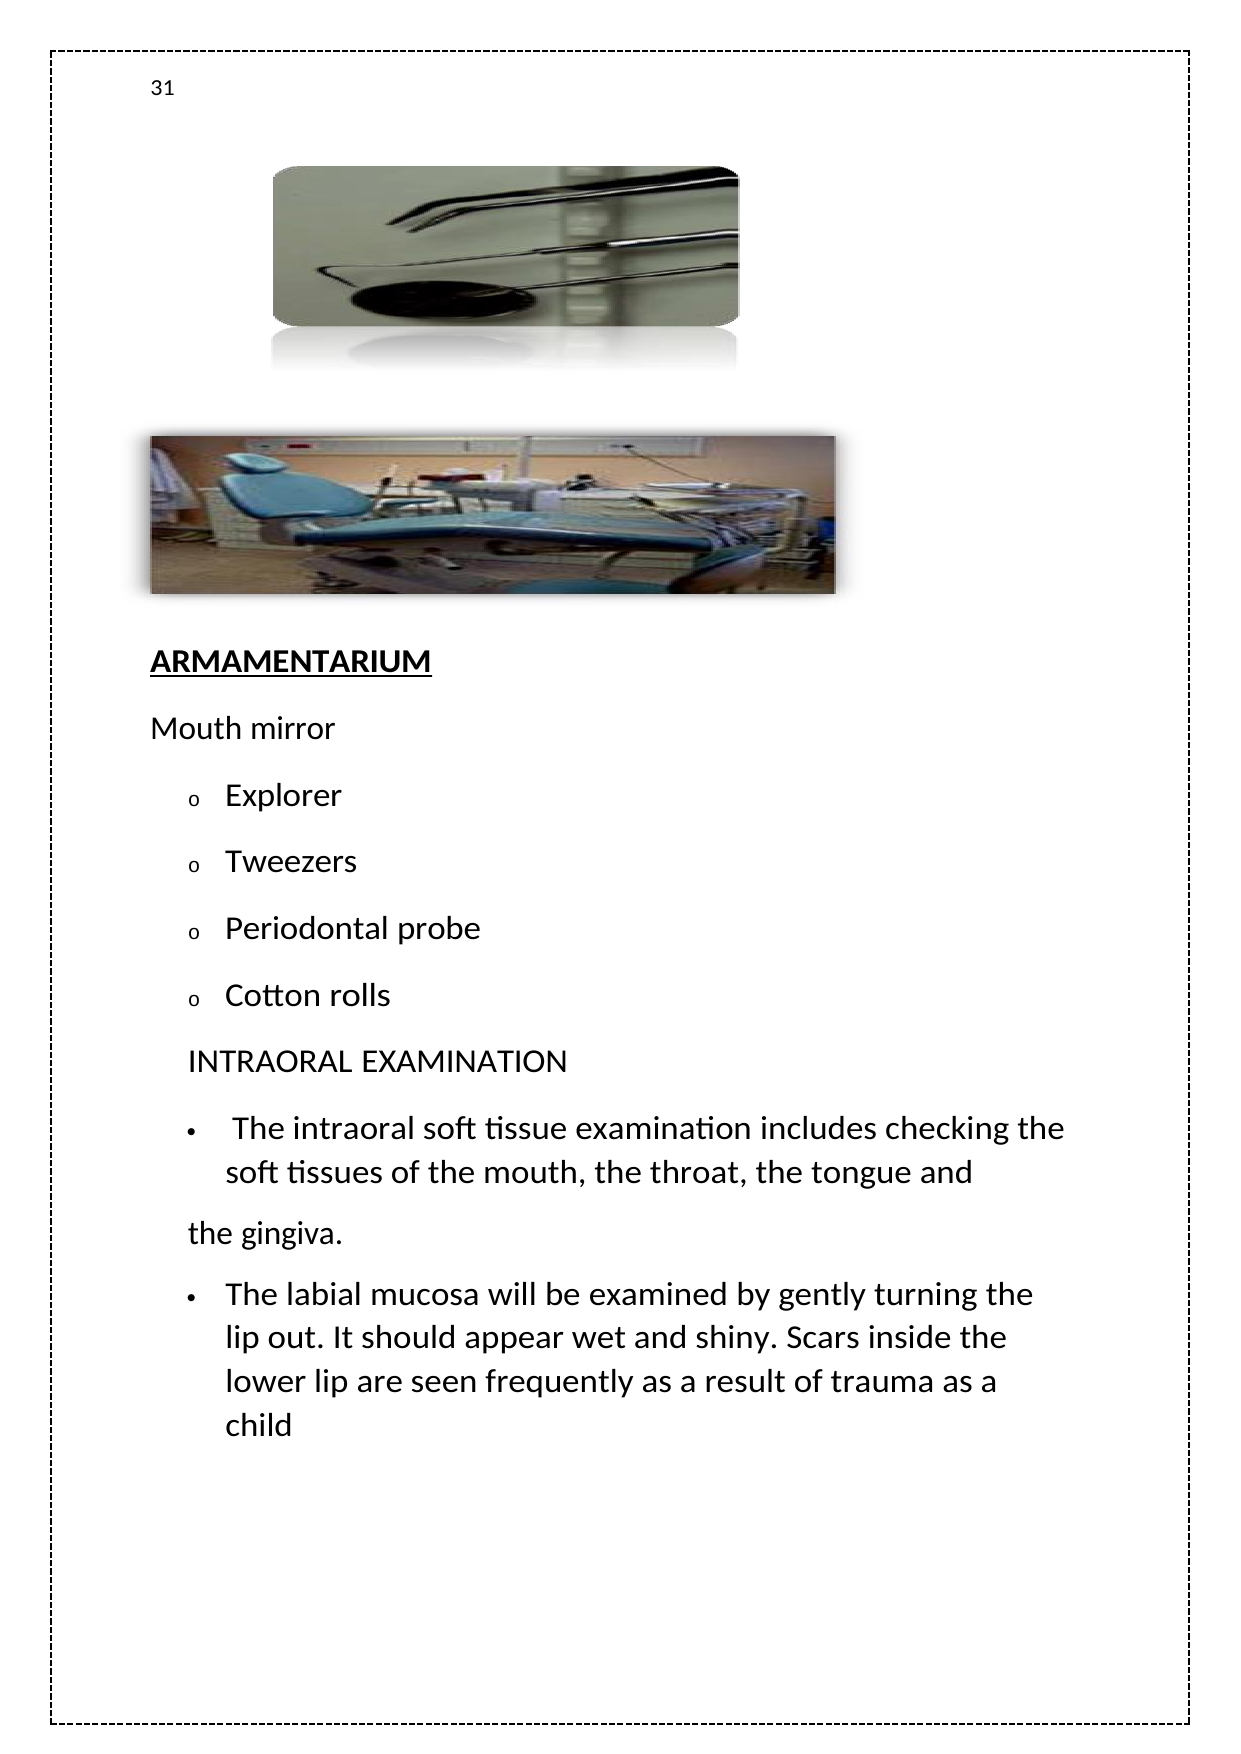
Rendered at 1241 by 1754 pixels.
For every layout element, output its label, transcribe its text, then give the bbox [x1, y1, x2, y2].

list Tweezers [188, 840, 1093, 881]
text the gingiva. [188, 1212, 1093, 1252]
text INTRAORAL EXAMINATION [188, 1040, 1093, 1081]
text Mouth mirror [150, 707, 1093, 748]
list Explorer [188, 774, 1093, 814]
list Periodontal probe [188, 907, 1093, 948]
list The labial mucosa will be examined by gently turning the lip out. It should appear wet and shiny. Scars inside the lower lip are seen frequently as a result of trauma as a child [188, 1272, 1069, 1445]
subtitle ARMAMENTARIUM [150, 640, 1093, 681]
list Cotton rolls [188, 974, 1093, 1014]
list The intraoral soft tissue examination includes checking the soft tissues of the mouth, the throat, the tongue and [188, 1107, 1069, 1192]
picture [119, 166, 866, 608]
